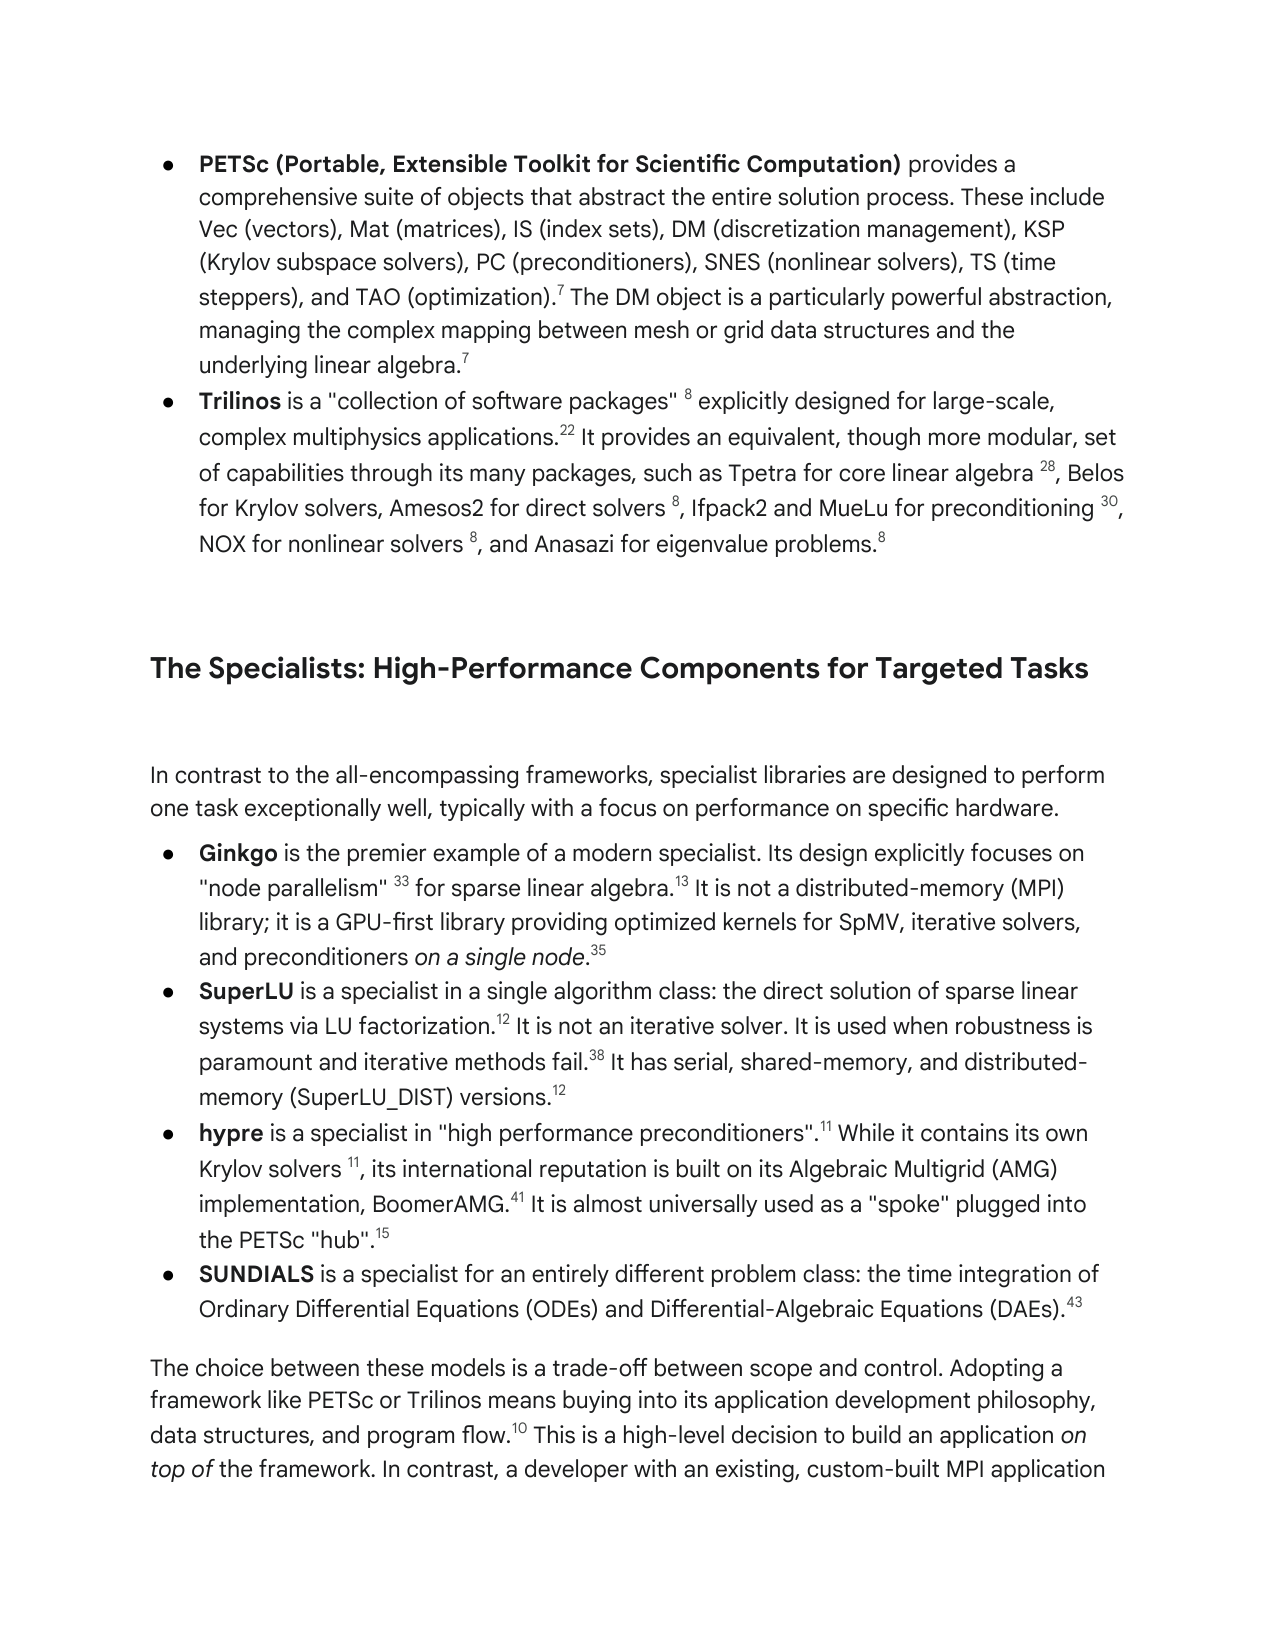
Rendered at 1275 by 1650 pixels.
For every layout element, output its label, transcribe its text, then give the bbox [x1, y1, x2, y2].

list SuperLU is a specialist in a single algorithm class: the direct solution of sparse linear systems via LU factorization.12 It is not an iterative solver. It is used when robustness is paramount and iterative methods fail.38 It has serial, shared-memory, and distributed-memory (SuperLU_DIST) versions.12 [161, 977, 1125, 1113]
list PETSc (Portable, Extensible Toolkit for Scientific Computation) provides a comprehensive suite of objects that abstract the entire solution process. These include Vec (vectors), Mat (matrices), IS (index sets), DM (discretization management), KSP (Krylov subspace solvers), PC (preconditioners), SNES (nonlinear solvers), TS (time steppers), and TAO (optimization).7 The DM object is a particularly powerful abstraction, managing the complex mapping between mesh or grid data structures and the underlying linear algebra.7 [161, 150, 1125, 381]
list SUNDIALS is a specialist for an entirely different problem class: the time integration of Ordinary Differential Equations (ODEs) and Differential-Algebraic Equations (DAEs).43 [161, 1260, 1125, 1324]
subtitle The Specialists: High-Performance Components for Targeted Tasks [150, 650, 1125, 686]
list hypre is a specialist in "high performance preconditioners".11 While it contains its own Krylov solvers 11, its international reputation is built on its Algebraic Multigrid (AMG) implementation, BoomerAMG.41 It is almost universally used as a "spoke" plugged into the PETSc "hub".15 [161, 1117, 1125, 1256]
list Ginkgo is the premier example of a modern specialist. Its design explicitly focuses on "node parallelism" 33 for sparse linear algebra.13 It is not a distributed-memory (MPI) library; it is a GPU-first library providing optimized kernels for SpMV, iterative solvers, and preconditioners on a single node.35 [161, 839, 1125, 972]
list Trilinos is a "collection of software packages" 8 explicitly designed for large-scale, complex multiphysics applications.22 It provides an equivalent, though more modular, set of capabilities through its many packages, such as Tpetra for core linear algebra 28, Belos for Krylov solvers, Amesos2 for direct solvers 8, Ifpack2 and MueLu for preconditioning 30, NOX for nonlinear solvers 8, and Anasazi for eigenvalue problems.8 [161, 385, 1125, 560]
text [150, 1354, 1125, 1484]
text In contrast to the all-encompassing frameworks, specialist libraries are designed to perform one task exceptionally well, typically with a focus on performance on specific hardware. [150, 762, 1125, 823]
